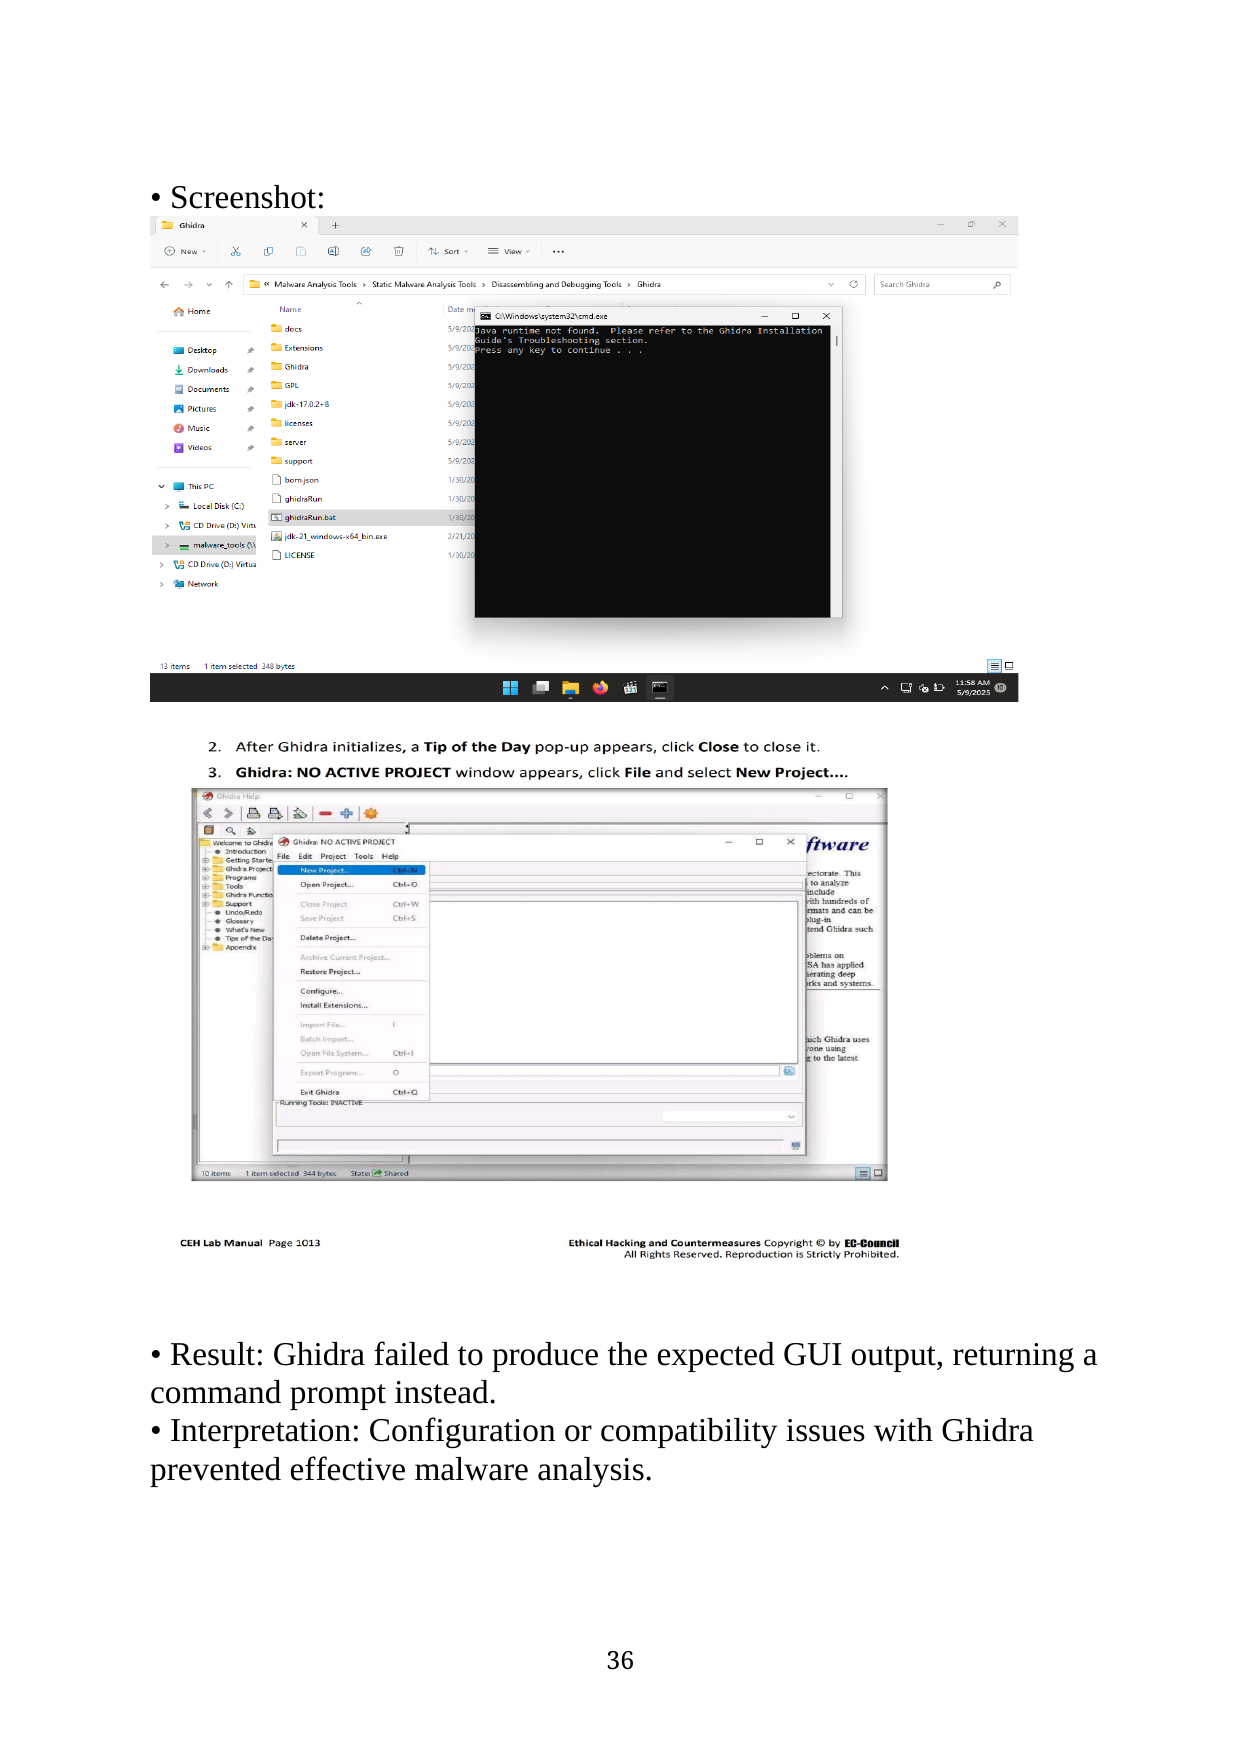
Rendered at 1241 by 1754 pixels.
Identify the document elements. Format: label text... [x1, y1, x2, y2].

picture [150, 730, 922, 1267]
text • Result: Ghidra failed to produce the expected GUI output, returning a command prompt instead. • Interpretation: Configuration or compatibility issues with Ghidra prevented effective malware analysis. [150, 1296, 1112, 1487]
picture [150, 216, 1019, 702]
